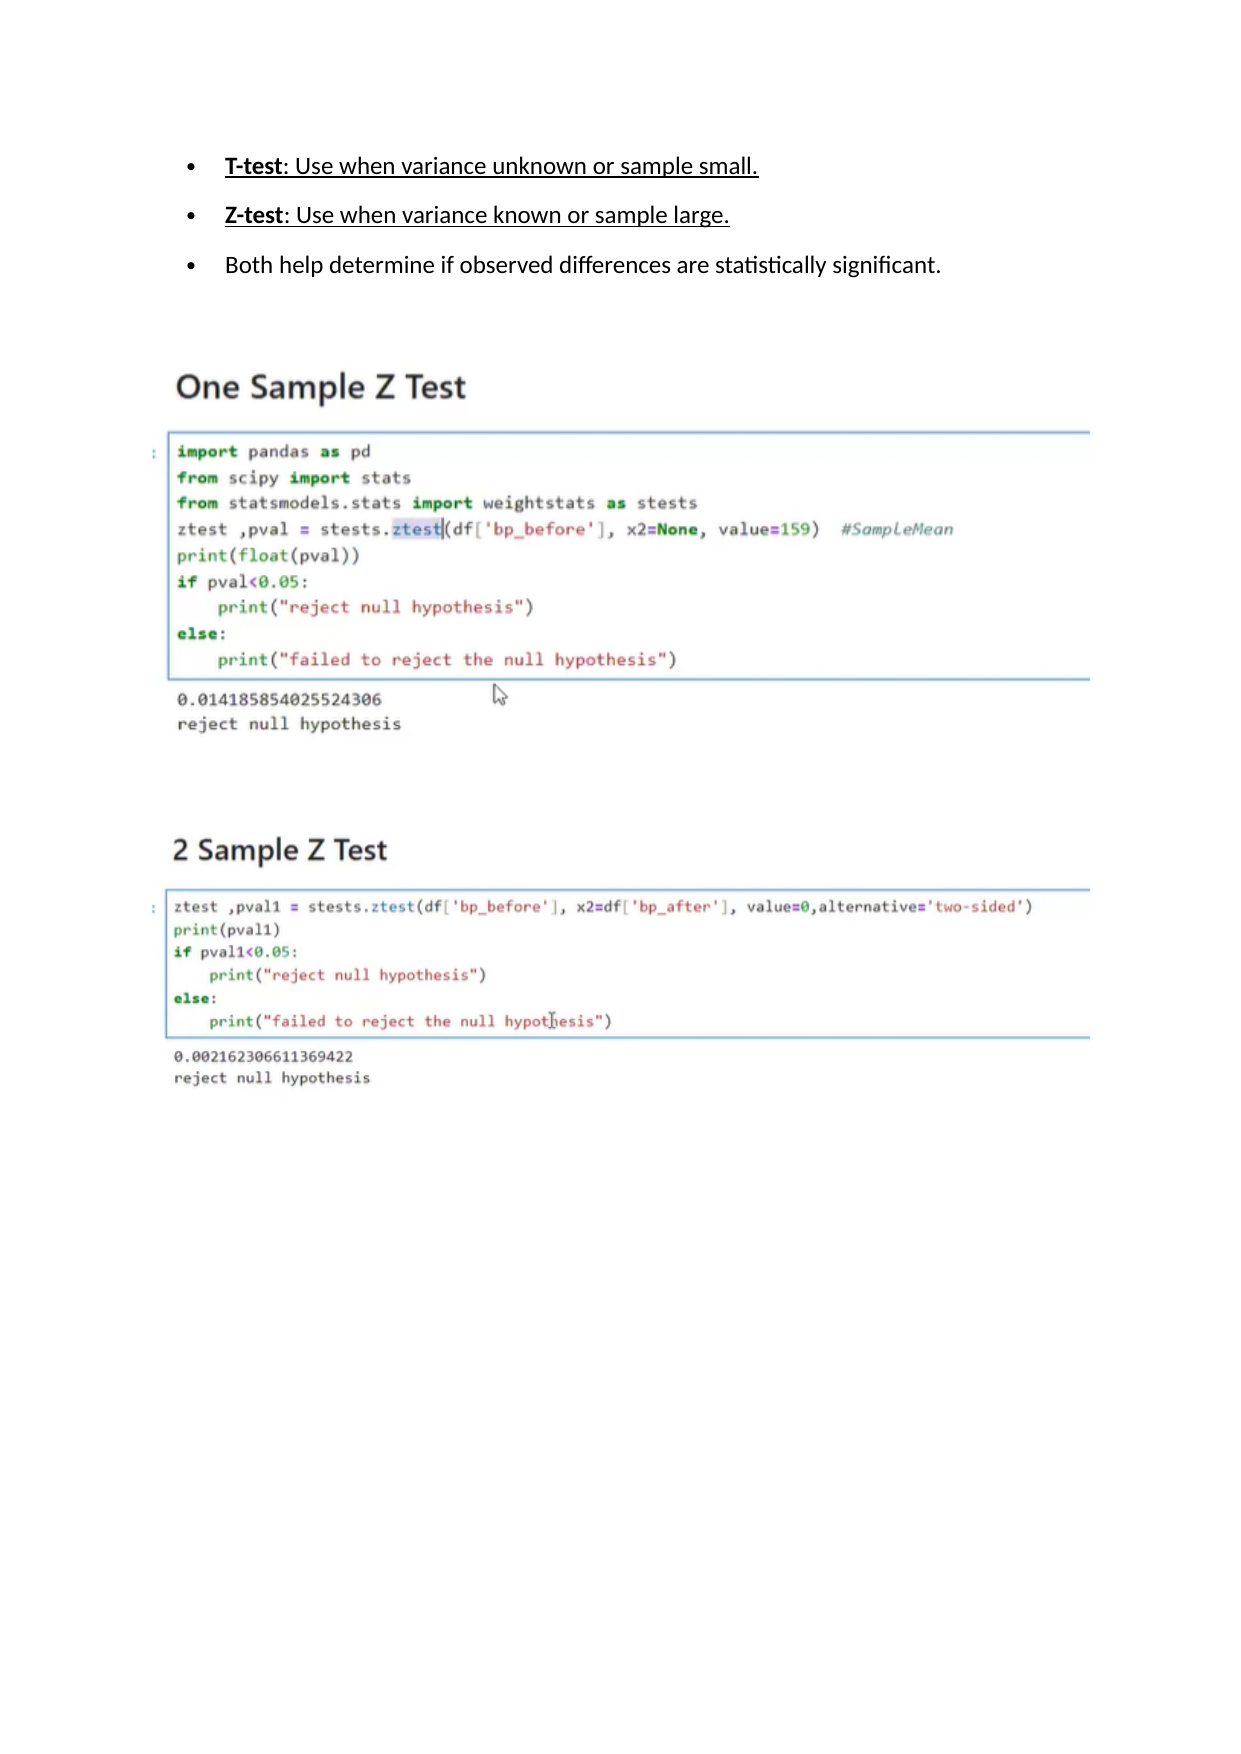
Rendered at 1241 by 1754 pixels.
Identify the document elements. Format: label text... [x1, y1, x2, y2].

picture [150, 816, 1091, 1105]
list T-test: Use when variance unknown or sample small. [187, 150, 1090, 181]
list Both help determine if observed differences are statistically significant. [187, 249, 1090, 280]
list Z-test: Use when variance known or sample large. [187, 199, 1090, 230]
picture [150, 348, 1091, 748]
